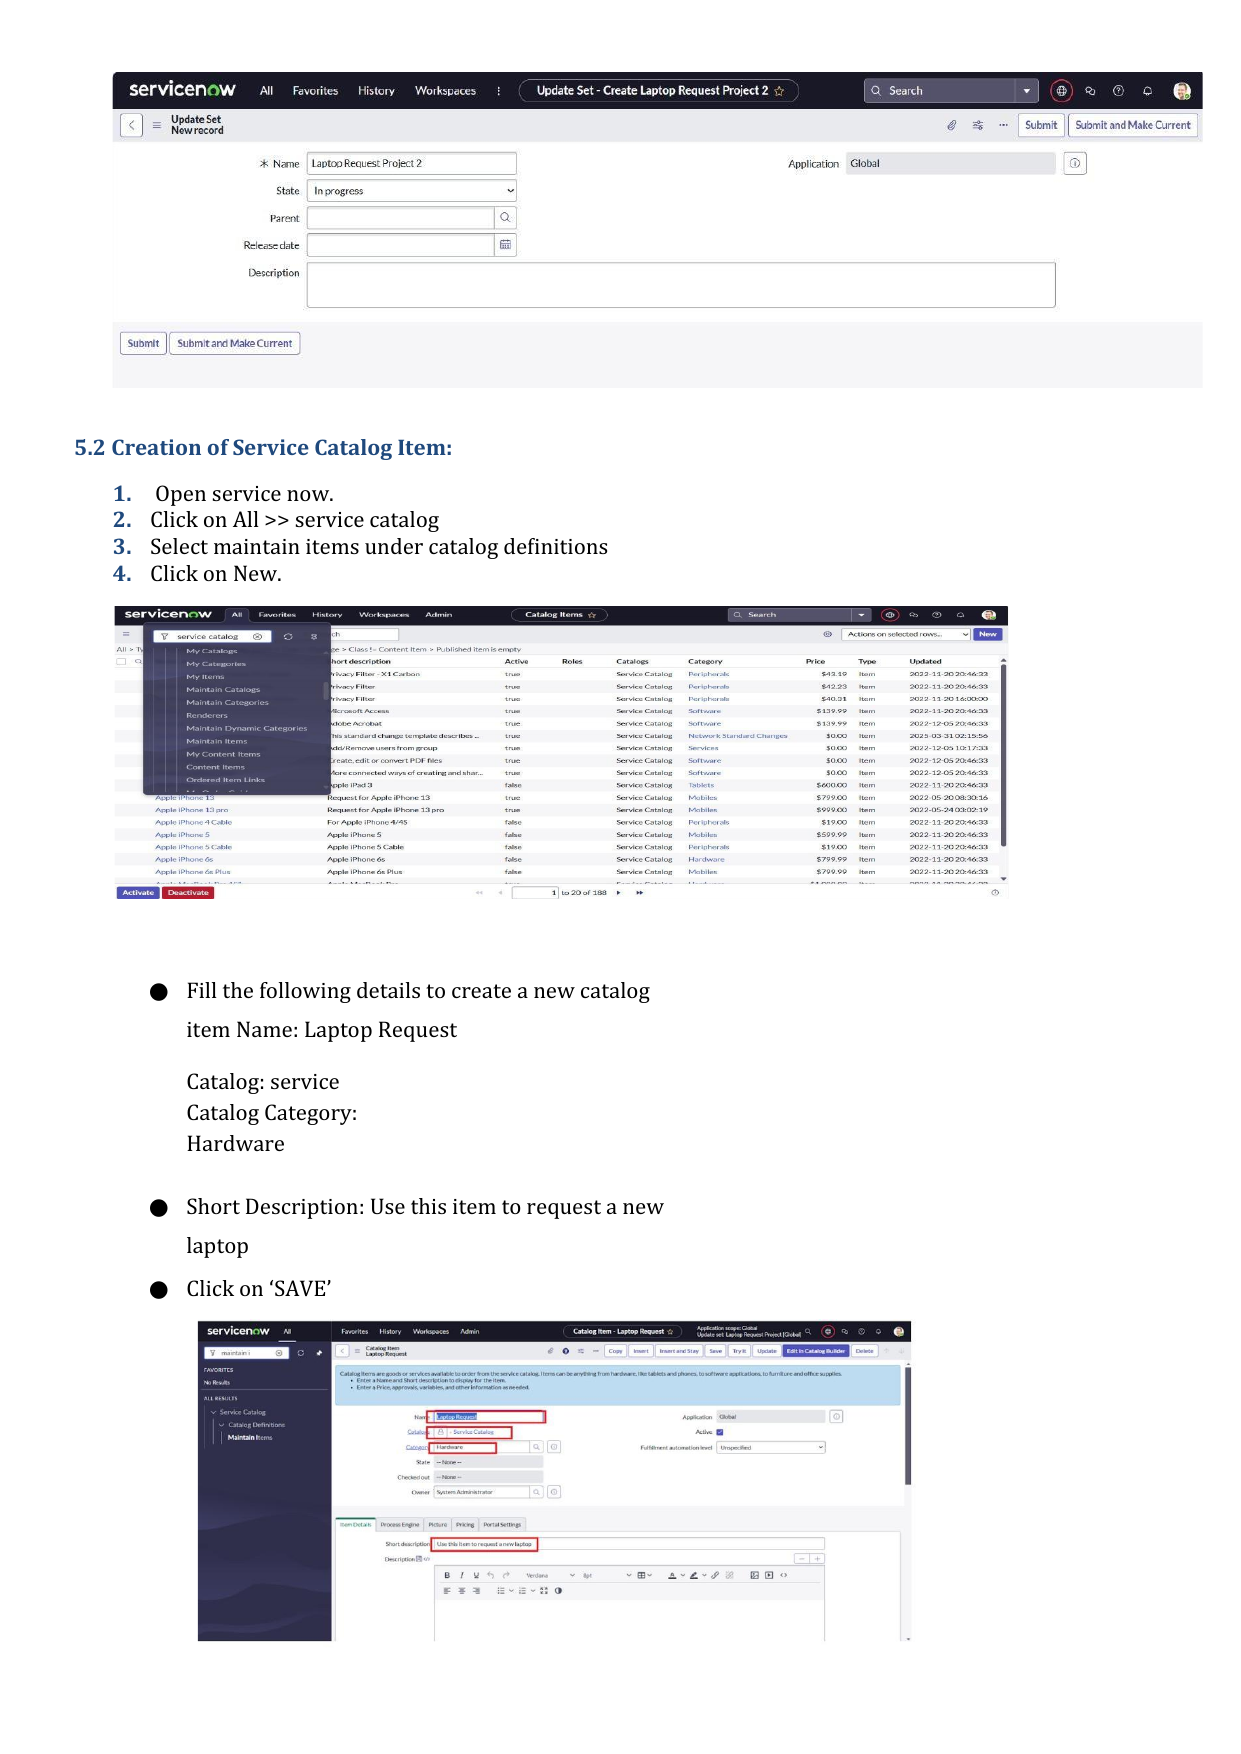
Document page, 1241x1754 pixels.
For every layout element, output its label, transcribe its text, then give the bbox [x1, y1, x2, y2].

list Click on All >> service catalog [112, 506, 1166, 533]
text 5.2 Creation of Service Catalog Item: [74, 433, 1166, 460]
picture [112, 72, 1203, 388]
list Short Description: Use this item to request a new laptop [149, 1181, 727, 1259]
list Click on ‘SAVE’ [149, 1263, 727, 1309]
picture [114, 606, 1009, 899]
picture [197, 1319, 918, 1648]
text Catalog: service Catalog Category: Hardware [186, 1067, 391, 1156]
list Select maintain items under catalog definitions [112, 533, 1166, 560]
list Fill the following details to create a new catalog item Name: Laptop Request [149, 965, 668, 1043]
list Open service now. [112, 479, 1166, 506]
list Click on New. [112, 560, 1166, 587]
